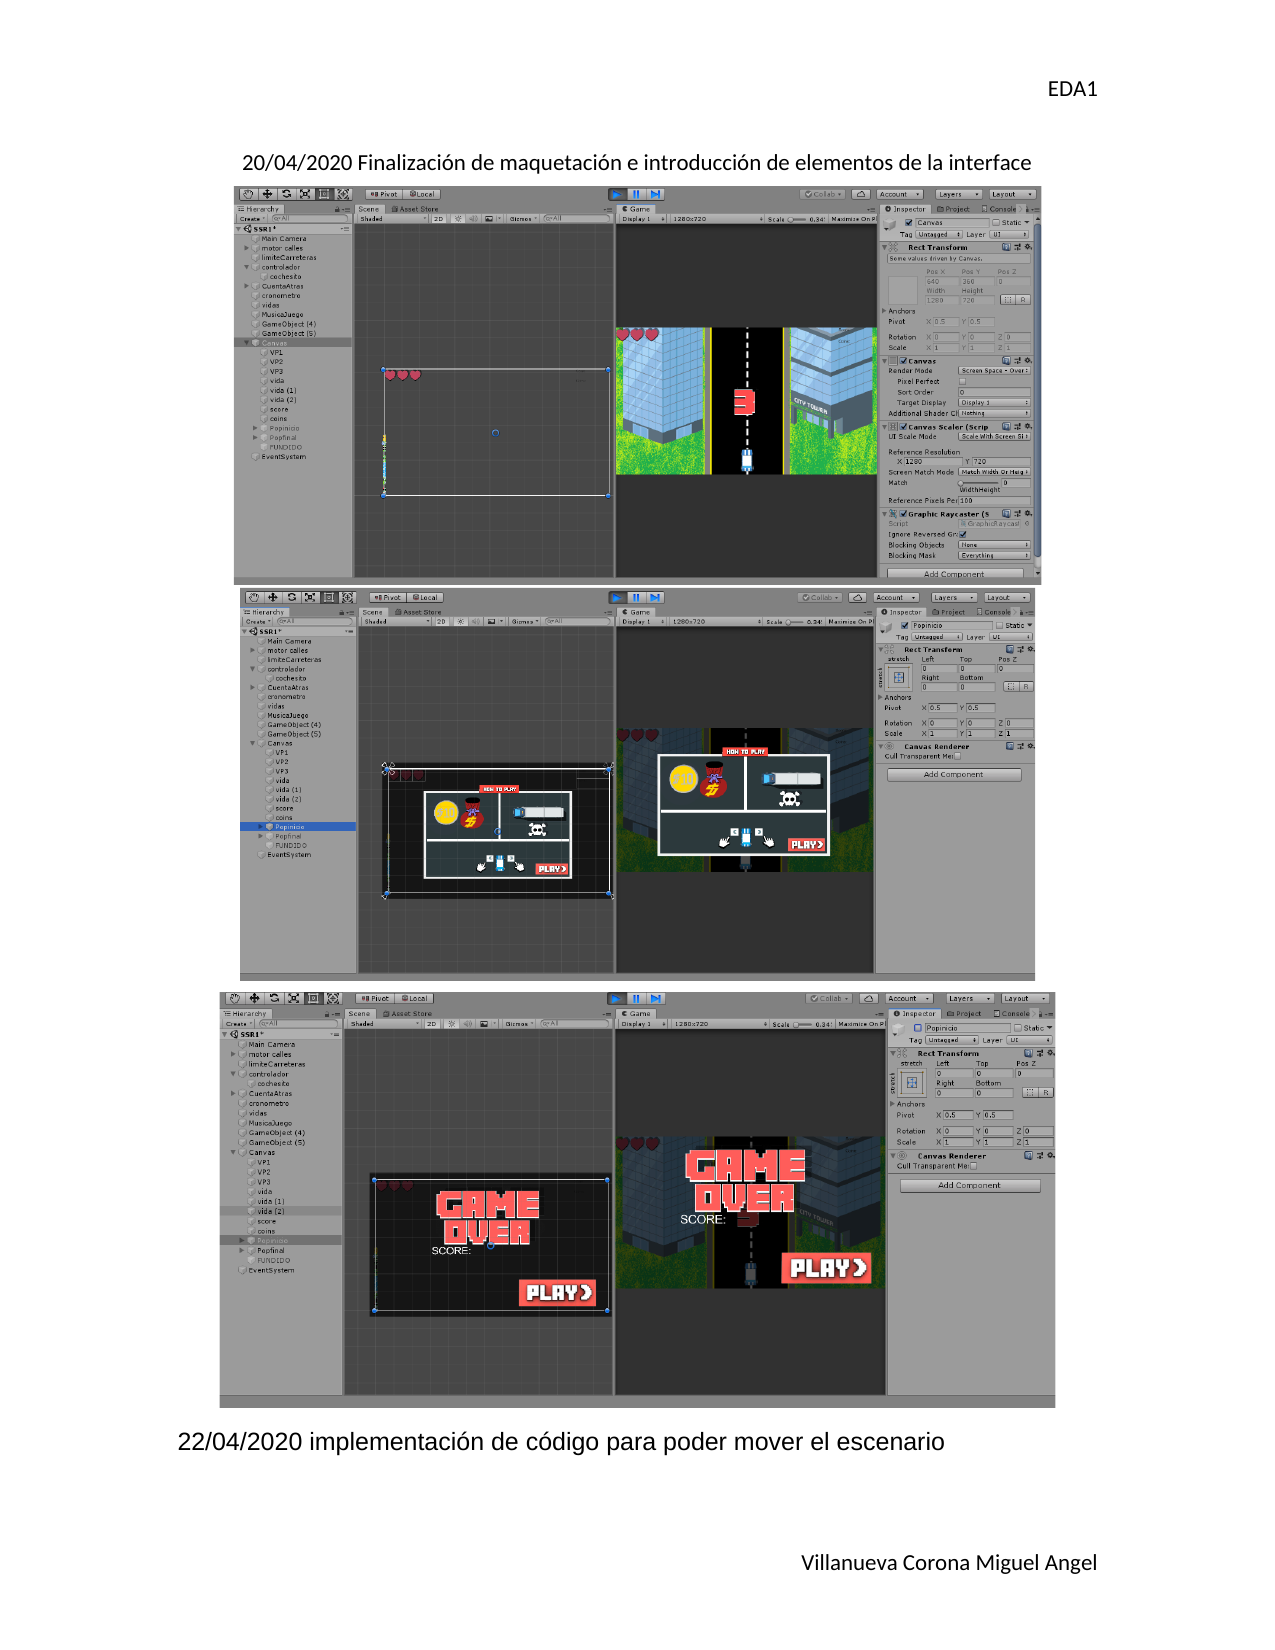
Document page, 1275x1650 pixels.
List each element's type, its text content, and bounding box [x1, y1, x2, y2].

text 20/04/2020 Finalización de maquetación e introducción de elementos de la interface [177, 148, 1098, 176]
picture [240, 587, 1036, 981]
picture [233, 186, 1042, 585]
picture [219, 992, 1056, 1408]
